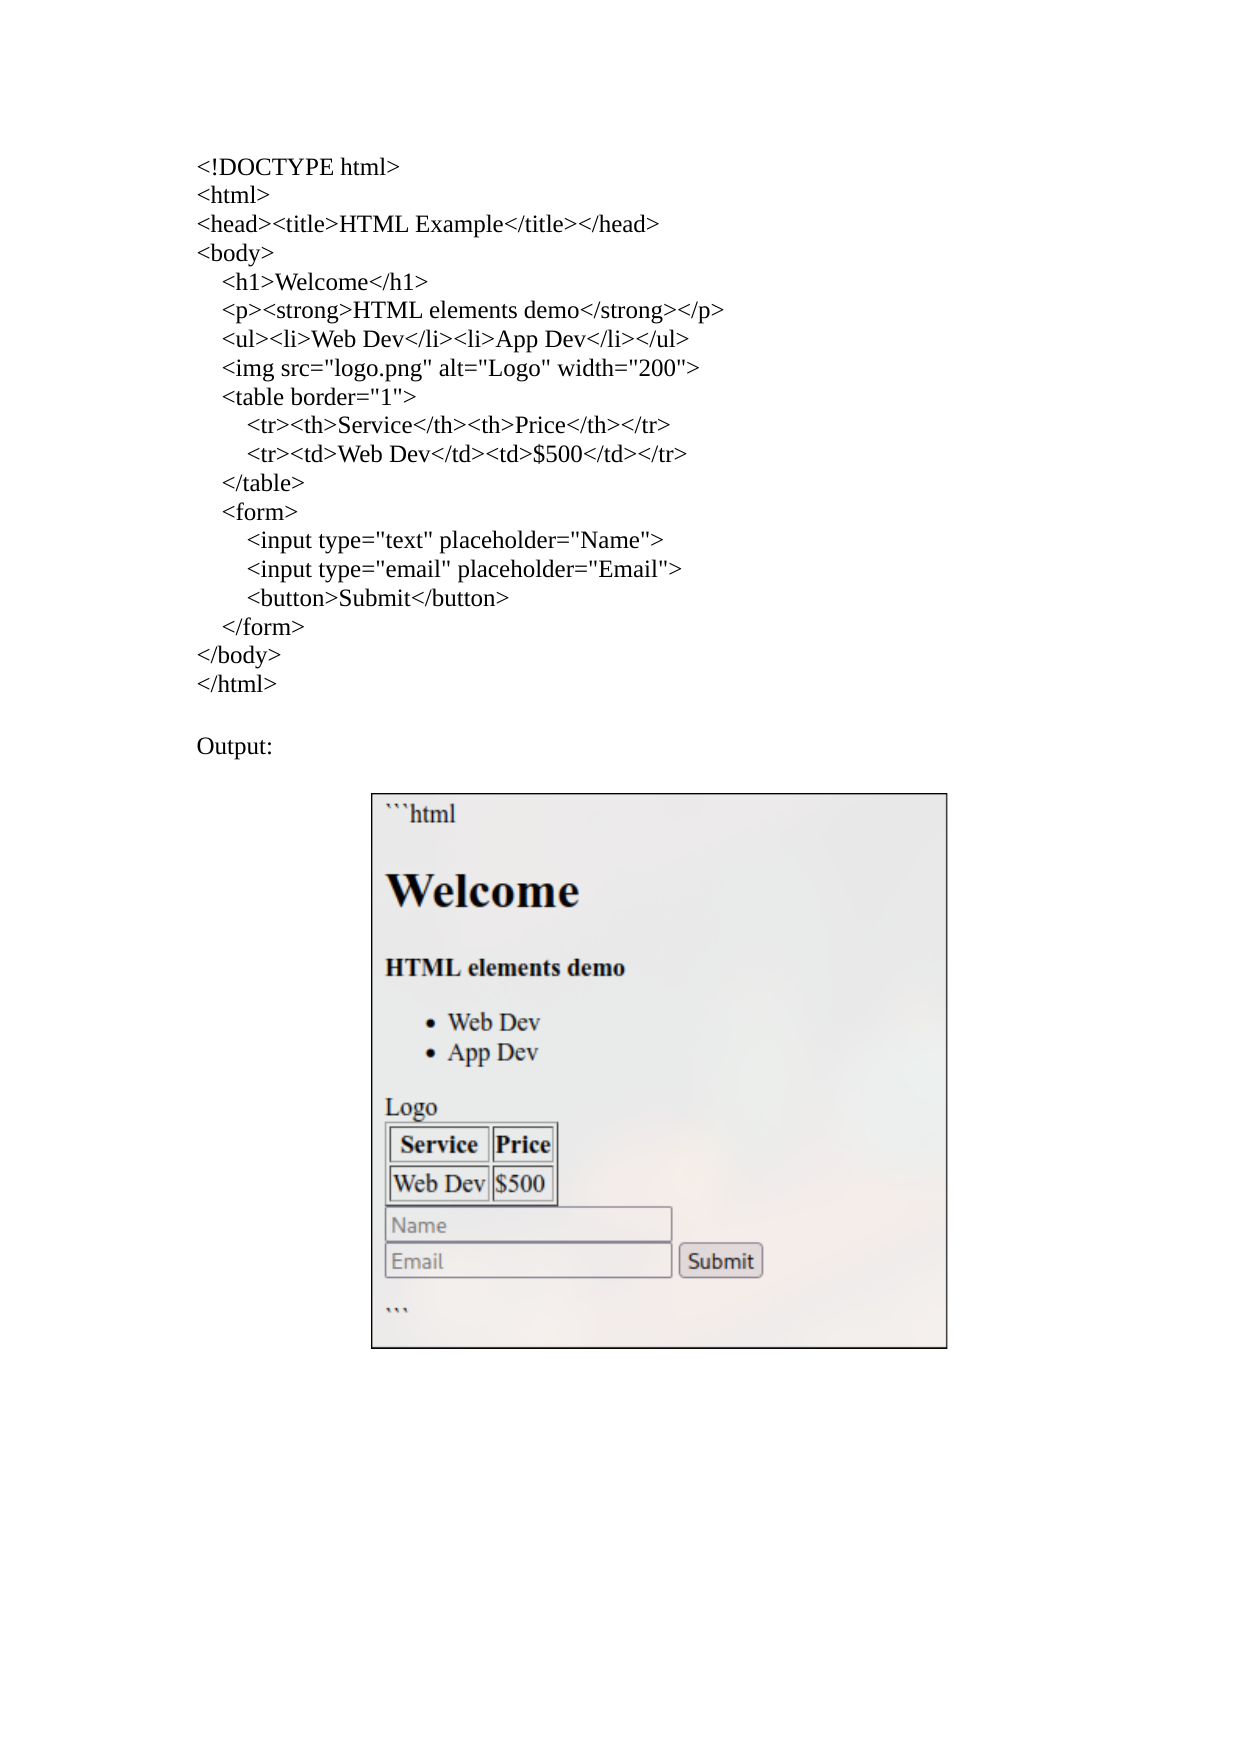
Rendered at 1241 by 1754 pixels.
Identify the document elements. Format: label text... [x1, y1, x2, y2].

text <html> [196, 180, 1122, 209]
picture [371, 793, 948, 1349]
text <table border="1"> [196, 382, 1122, 410]
text <tr><th>Service</th><th>Price</th></tr> [196, 410, 1122, 439]
text <img src="logo.png" alt="Logo" width="200"> [196, 353, 1122, 382]
text Output: [196, 731, 1122, 760]
text <body> [196, 238, 1122, 267]
text <form> [196, 497, 1122, 525]
text <head><title>HTML Example</title></head> [196, 209, 1122, 238]
text <!DOCTYPE html> [196, 152, 1122, 180]
text </body> [196, 640, 1122, 669]
text <tr><td>Web Dev</td><td>$500</td></tr> [196, 439, 1122, 468]
text </table> [196, 468, 1122, 497]
text <input type="text" placeholder="Name"> [196, 525, 1122, 554]
text <ul><li>Web Dev</li><li>App Dev</li></ul> [196, 324, 1122, 353]
text </html> [196, 669, 1122, 698]
text <p><strong>HTML elements demo</strong></p> [196, 295, 1122, 324]
text </form> [196, 612, 1122, 640]
text <h1>Welcome</h1> [196, 267, 1122, 295]
text <button>Submit</button> [196, 583, 1122, 612]
text <input type="email" placeholder="Email"> [196, 554, 1122, 583]
